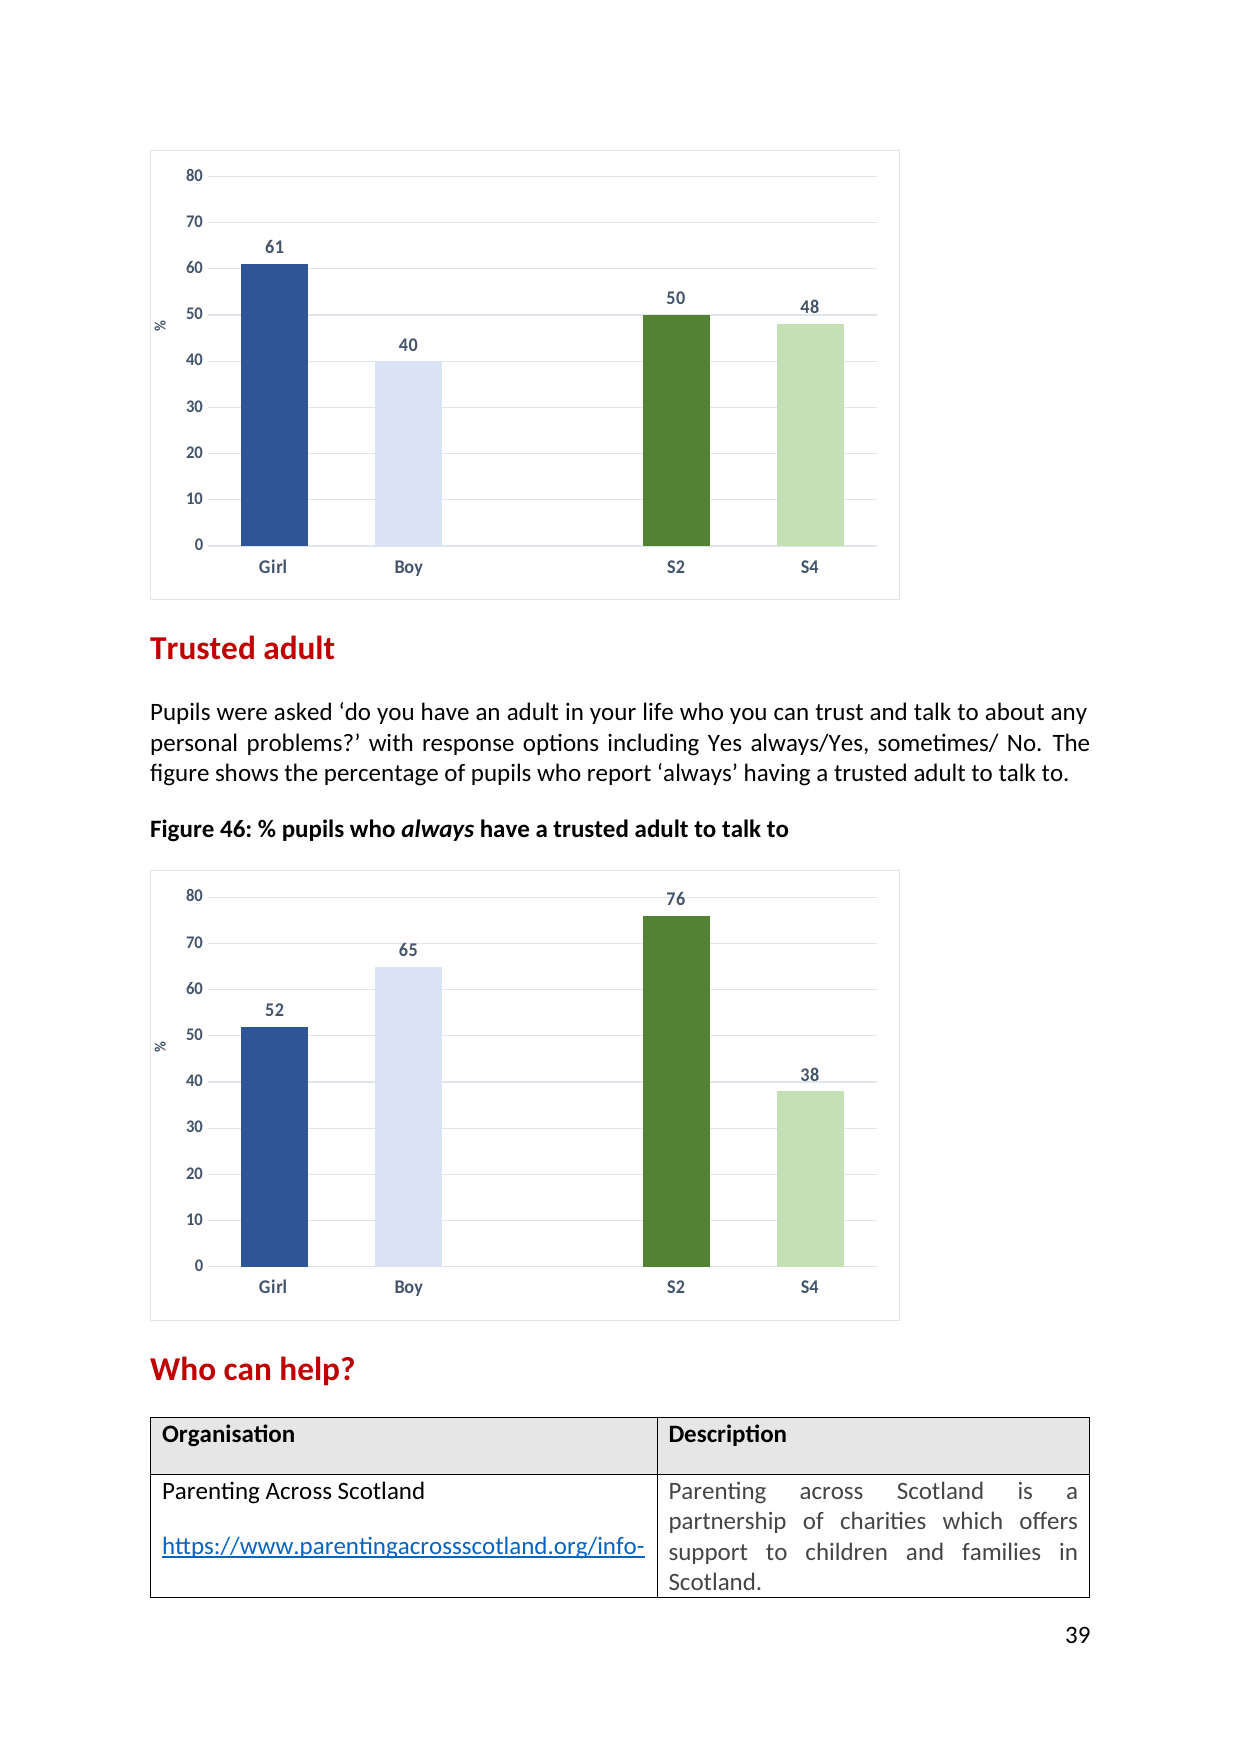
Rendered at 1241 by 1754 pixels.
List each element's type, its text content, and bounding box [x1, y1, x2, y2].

table_header Organisation [151, 1418, 657, 1474]
table_cell Parenting across Scotland is a partnership of charities which offers support to children and families in Scotland. [762, 1475, 1089, 1597]
table_header Description [658, 1418, 1089, 1474]
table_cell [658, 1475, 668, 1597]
subtitle Trusted adult [150, 627, 1090, 668]
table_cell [151, 1475, 657, 1597]
text Pupils were asked ‘do you have an adult in your life who you can trust and talk to about any personal problems?’ with response options including Yes always/Yes, sometimes/ No. The figure shows the percentage of pupils who report ‘always’ having a trusted adult to talk to. [150, 696, 1090, 788]
subtitle Who can help? [150, 1348, 1090, 1389]
text Figure 46: % pupils who always have a trusted adult to talk to [150, 813, 1090, 843]
